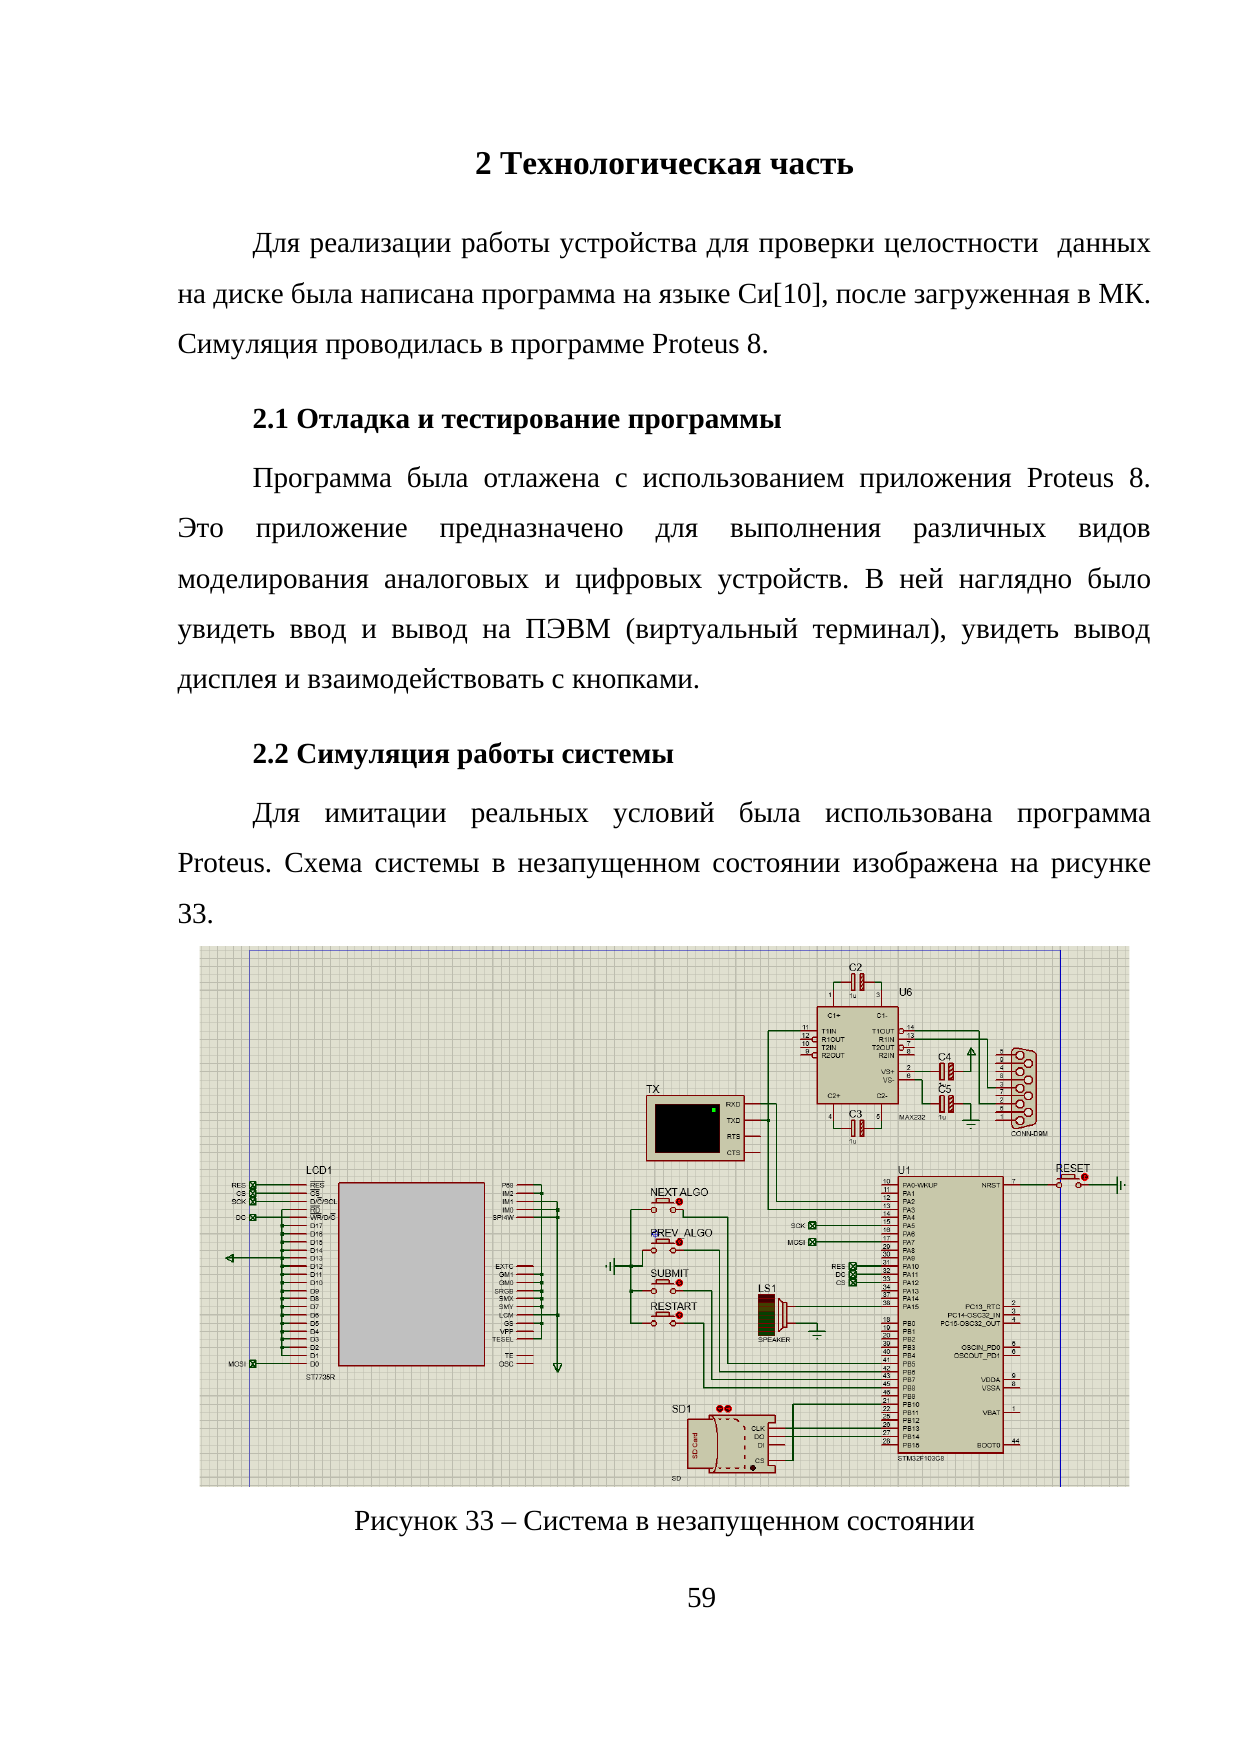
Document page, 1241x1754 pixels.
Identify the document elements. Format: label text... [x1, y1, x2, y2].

subtitle 2.2 Симуляция работы системы [177, 737, 1152, 770]
text Программа была отлажена с использованием приложения Proteus 8. Это приложение предназначено для выполнения различных видов моделирования аналоговых и цифровых устройств. В ней наглядно было увидеть ввод и вывод на ПЭВМ (виртуальный терминал), увидеть вывод дисплея и взаимодействовать с кнопками. [177, 460, 1152, 695]
subtitle 2 Технологическая часть [177, 143, 1152, 181]
text Для реализации работы устройства для проверки целостности данных на диске была написана программа на языке Си[10], после загруженная в МК. Симуляция проводилась в программе Proteus 8. [177, 226, 1152, 360]
picture [199, 946, 1130, 1487]
subtitle 2.1 Отладка и тестирование программы [177, 402, 1152, 435]
text Рисунок 33 – Система в незапущенном состоянии [177, 1503, 1152, 1537]
text Для имитации реальных условий была использована программа Proteus. Схема системы в незапущенном состоянии изображена на рисунке 33. [177, 795, 1152, 929]
